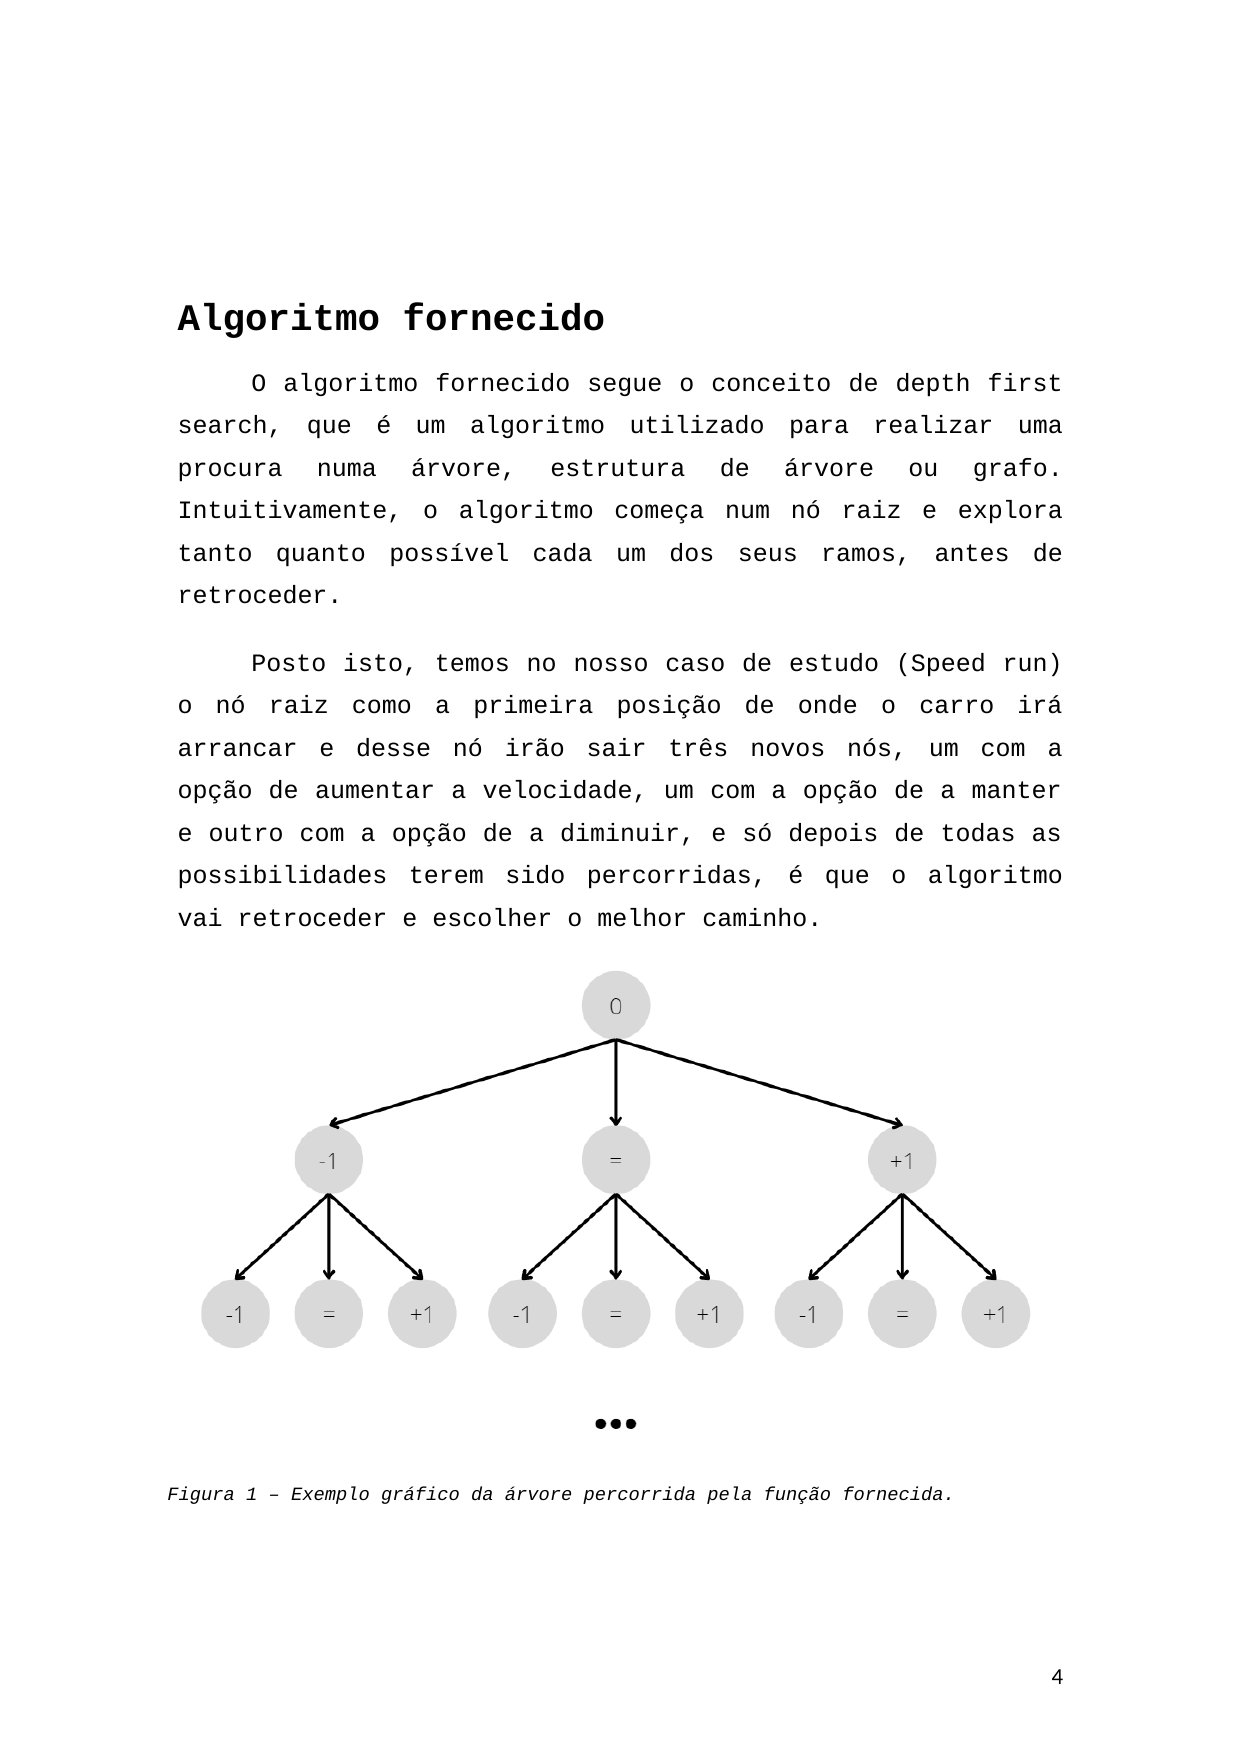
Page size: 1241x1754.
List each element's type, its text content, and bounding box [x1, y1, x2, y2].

text Posto isto, temos no nosso caso de estudo (Speed run) o nó raiz como a primeira posição de onde o carro irá arrancar e desse nó irão sair três novos nós, um com a opção de aumentar a velocidade, um com a opção de a manter e outro com a opção de a diminuir, e só depois de todas as possibilidades terem sido percorridas, é que o algoritmo vai retroceder e escolher o melhor caminho. [177, 650, 1063, 934]
subtitle Algoritmo fornecido [177, 299, 1063, 342]
picture [177, 965, 1058, 1450]
text O algoritmo fornecido segue o conceito de depth first search, que é um algoritmo utilizado para realizar uma procura numa árvore, estrutura de árvore ou grafo. Intuitivamente, o algoritmo começa num nó raiz e explora tanto quanto possível cada um dos seus ramos, antes de retroceder. [177, 370, 1063, 611]
